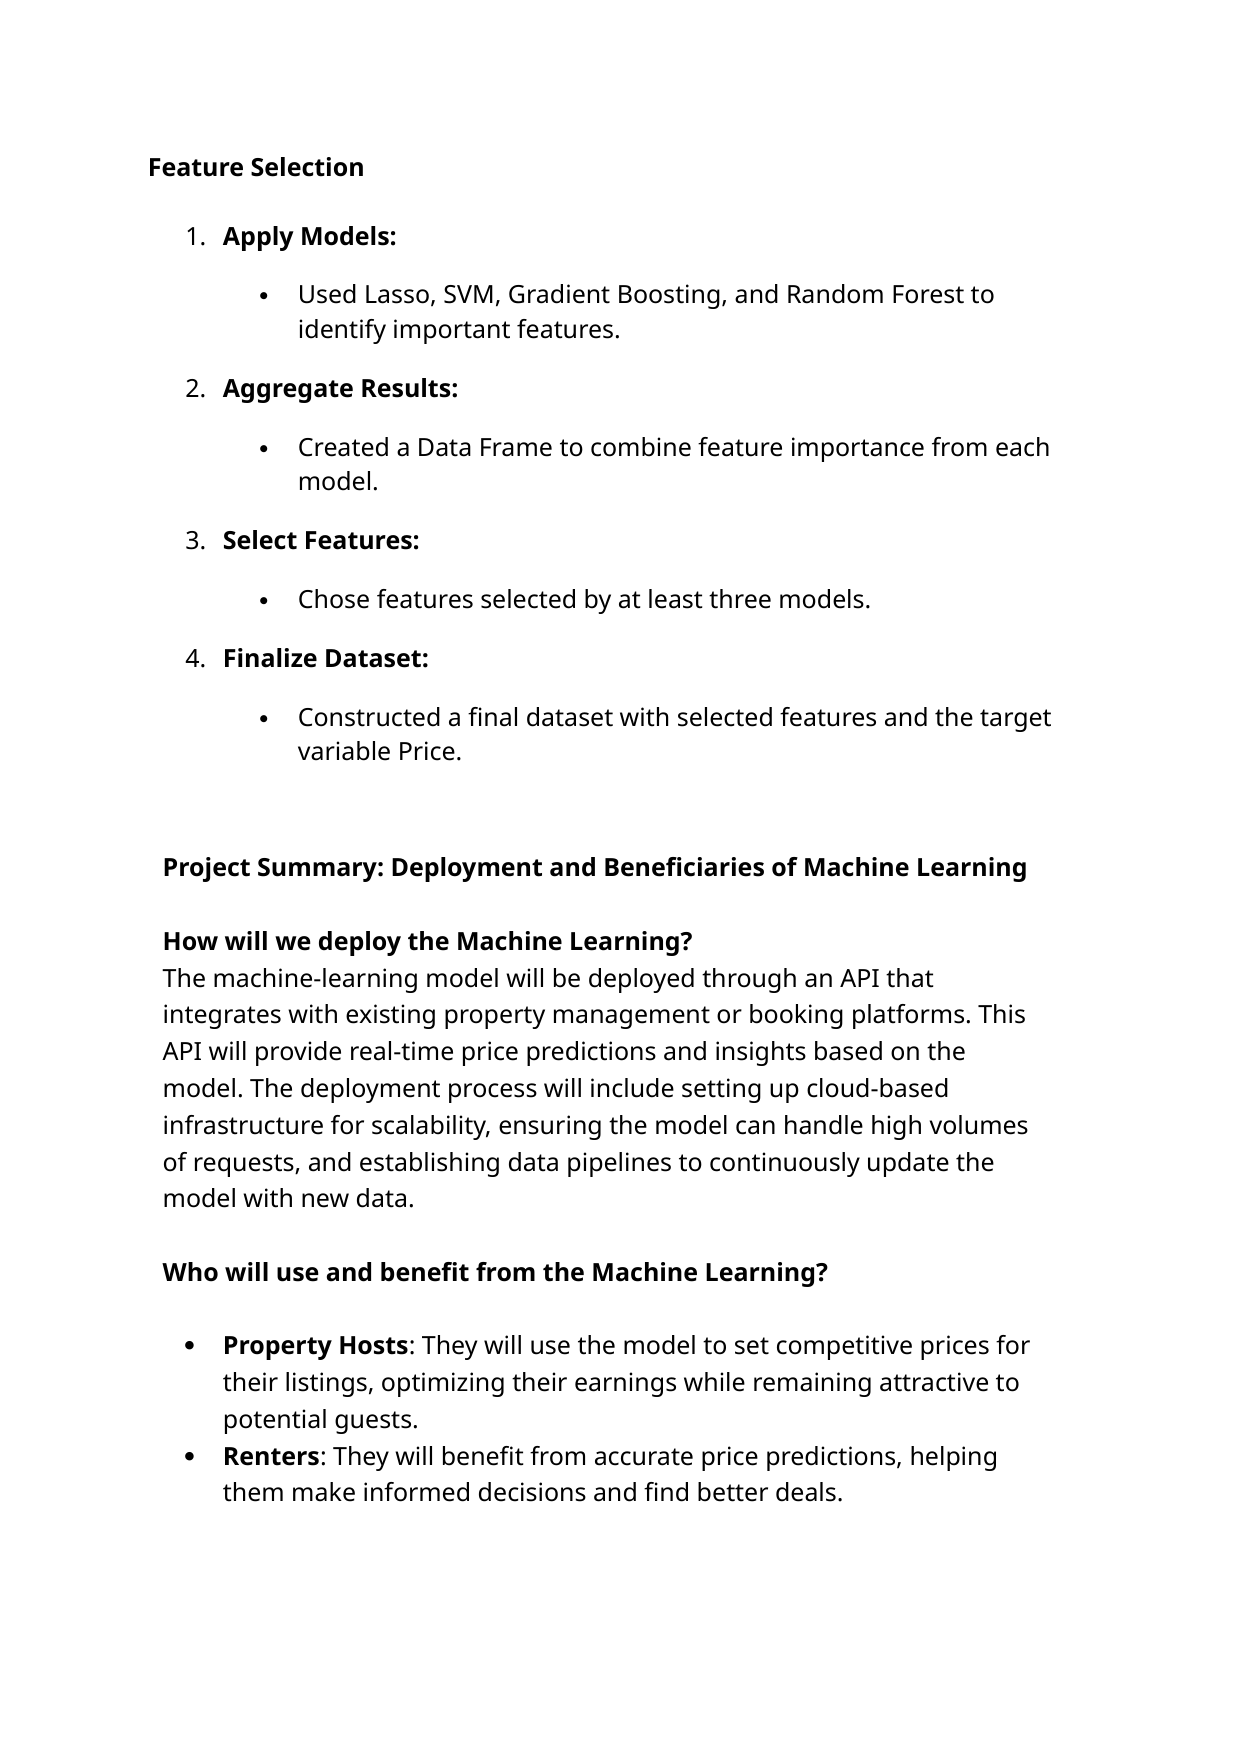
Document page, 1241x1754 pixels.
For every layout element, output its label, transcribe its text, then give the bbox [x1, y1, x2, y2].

list How will we deploy the Machine Learning? [162, 923, 1053, 958]
list Who will use and benefit from the Machine Learning? [162, 1254, 1053, 1288]
list Property Hosts: They will use the model to set competitive prices for their listings, optimizing their earnings while remaining attractive to potential guests. [185, 1328, 1053, 1436]
list Chose features selected by at least three models. [260, 582, 1053, 616]
list Created a Data Frame to combine feature importance from each model. [260, 429, 1053, 497]
list Constructed a final dataset with selected features and the target variable Price. [260, 700, 1053, 768]
list Finalize Dataset: [185, 641, 1053, 675]
list Aggregate Results: [185, 370, 1053, 404]
list Renters: They will benefit from accurate price predictions, helping them make informed decisions and find better deals. [185, 1438, 1053, 1509]
list The machine-learning model will be deployed through an API that integrates with existing property management or booking platforms. This API will provide real-time price predictions and insights based on the model. The deployment process will include setting up cloud-based infrastructure for scalability, ensuring the model can handle high volumes of requests, and establishing data pipelines to continuously update the model with new data. [162, 960, 1053, 1215]
list Apply Models: [185, 218, 1053, 252]
list Project Summary: Deployment and Beneficiaries of Machine Learning [162, 850, 1053, 884]
list Select Features: [185, 522, 1053, 557]
subtitle Feature Selection [148, 150, 1053, 184]
list Used Lasso, SVM, Gradient Boosting, and Random Forest to identify important features. [260, 277, 1053, 345]
